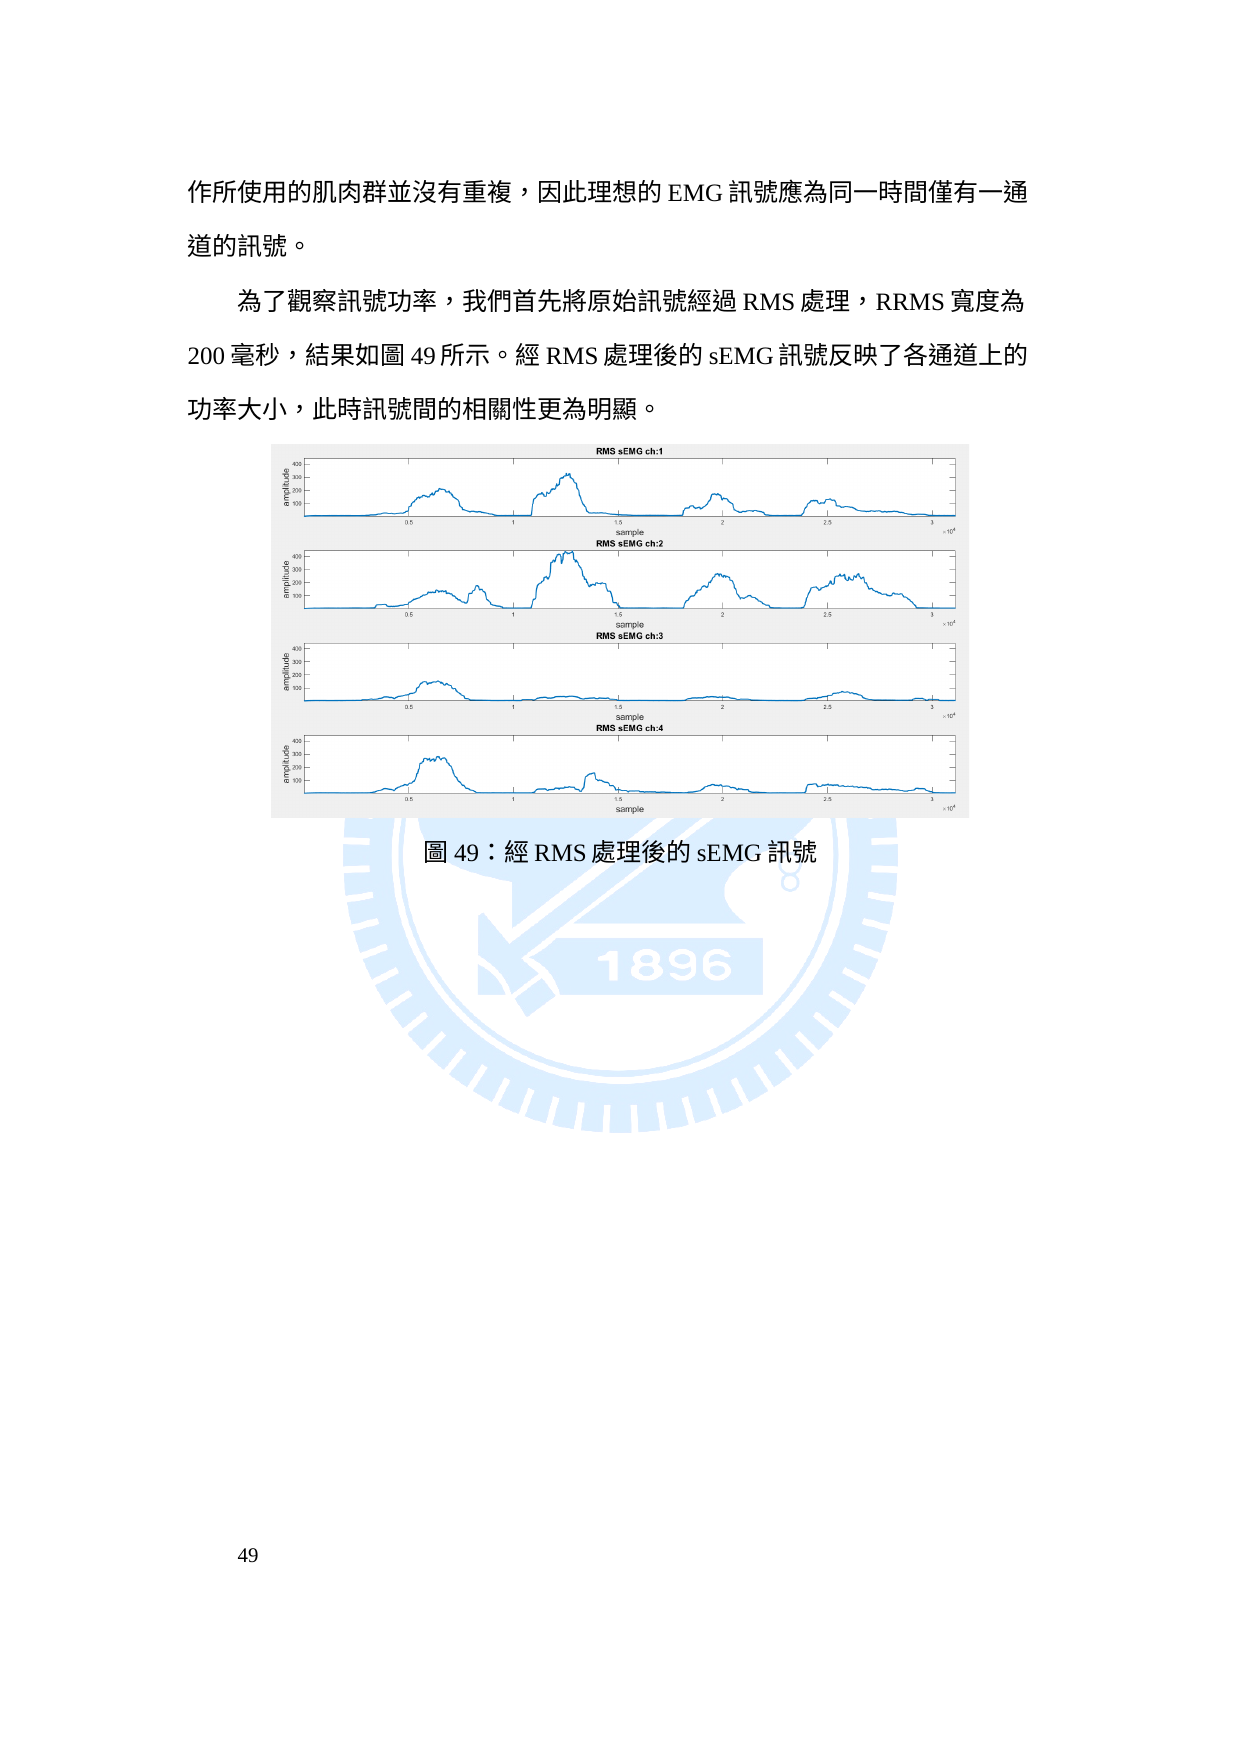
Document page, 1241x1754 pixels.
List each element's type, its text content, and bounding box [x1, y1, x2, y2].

picture [271, 444, 970, 818]
text 為了觀察訊號功率，我們首先將原始訊號經過RMS處理，RRMS寬度為200毫秒，結果如圖 49所示。經RMS處理後的sEMG訊號反映了各通道上的功率大小，此時訊號間的相關性更為明顯。 [187, 281, 1053, 426]
text 圖 49：經RMS處理後的sEMG訊號 [187, 832, 1053, 869]
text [187, 172, 1053, 263]
